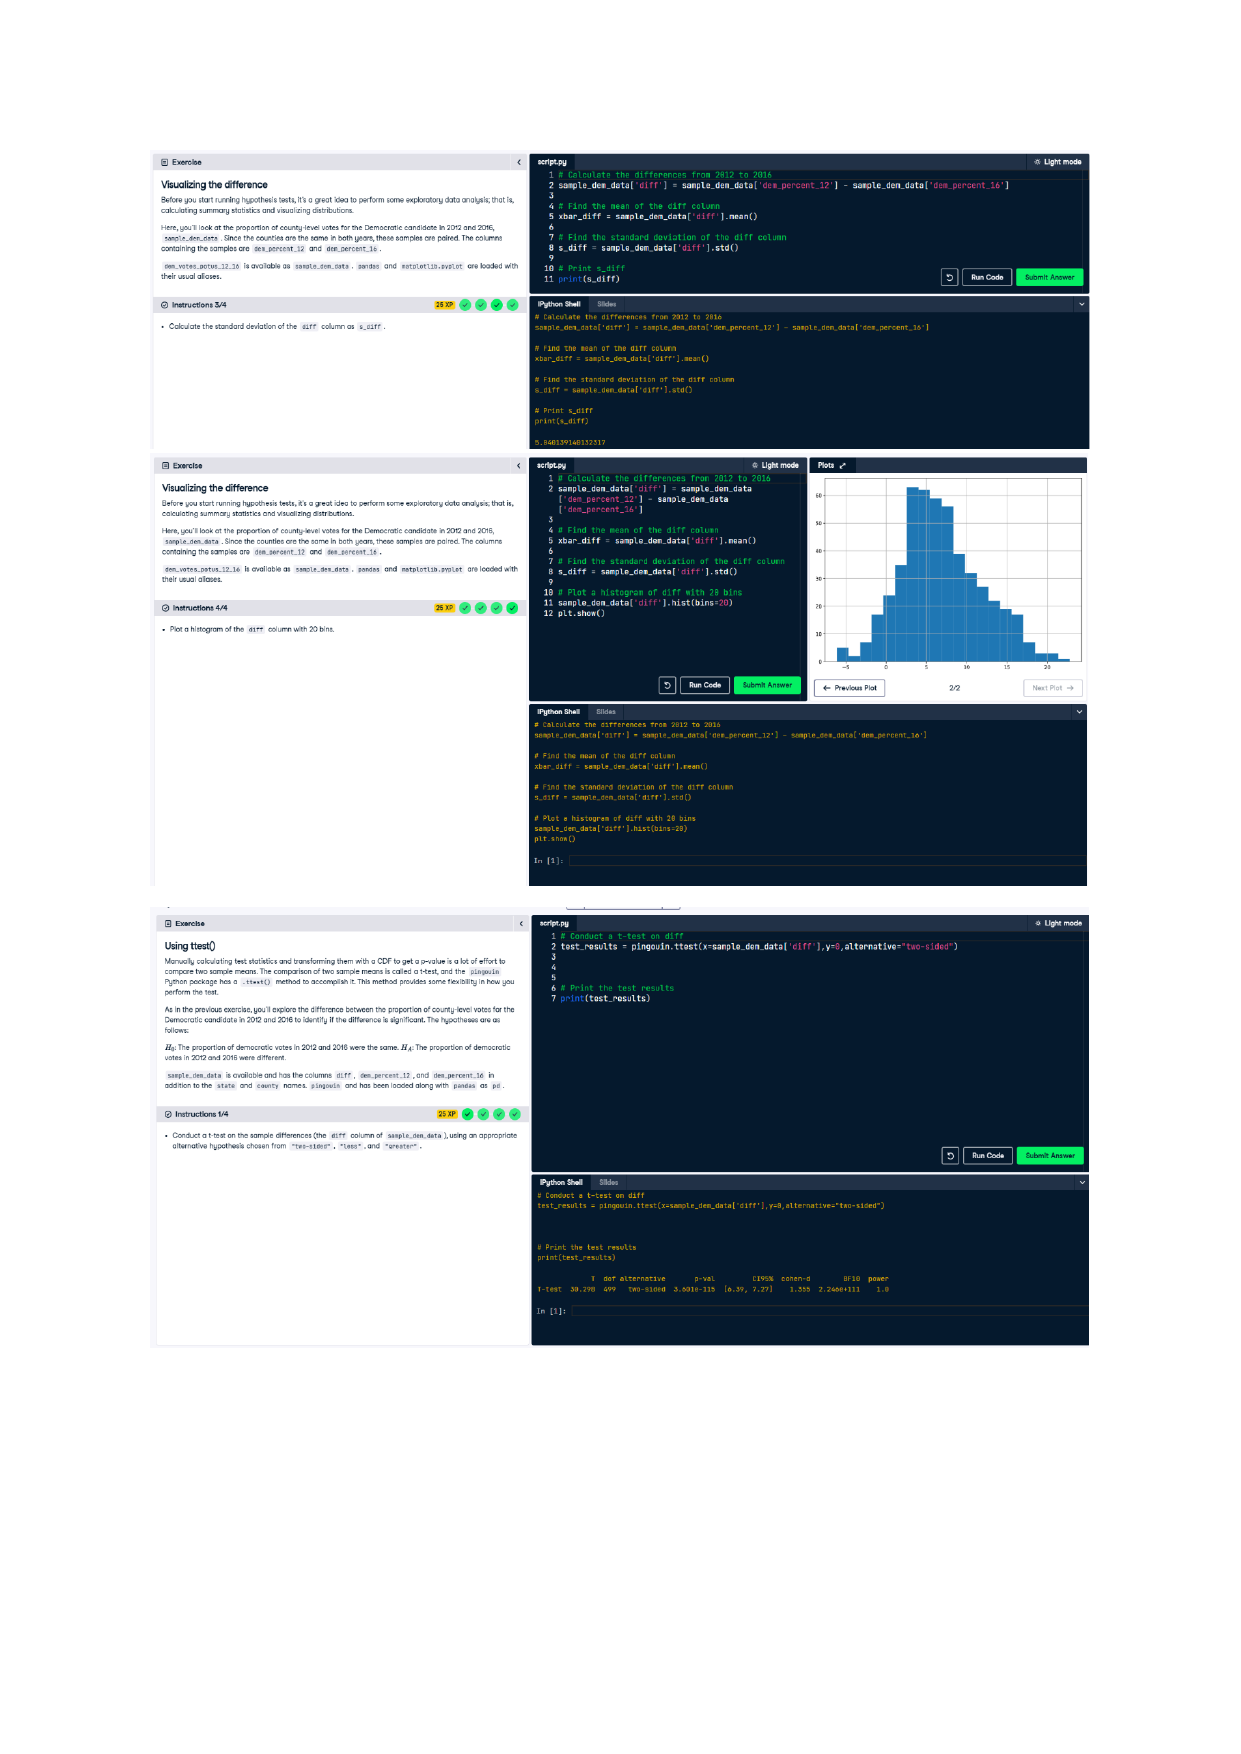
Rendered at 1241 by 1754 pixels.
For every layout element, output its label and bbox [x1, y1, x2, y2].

picture [150, 150, 1090, 449]
picture [150, 907, 1089, 1348]
picture [150, 453, 1089, 886]
